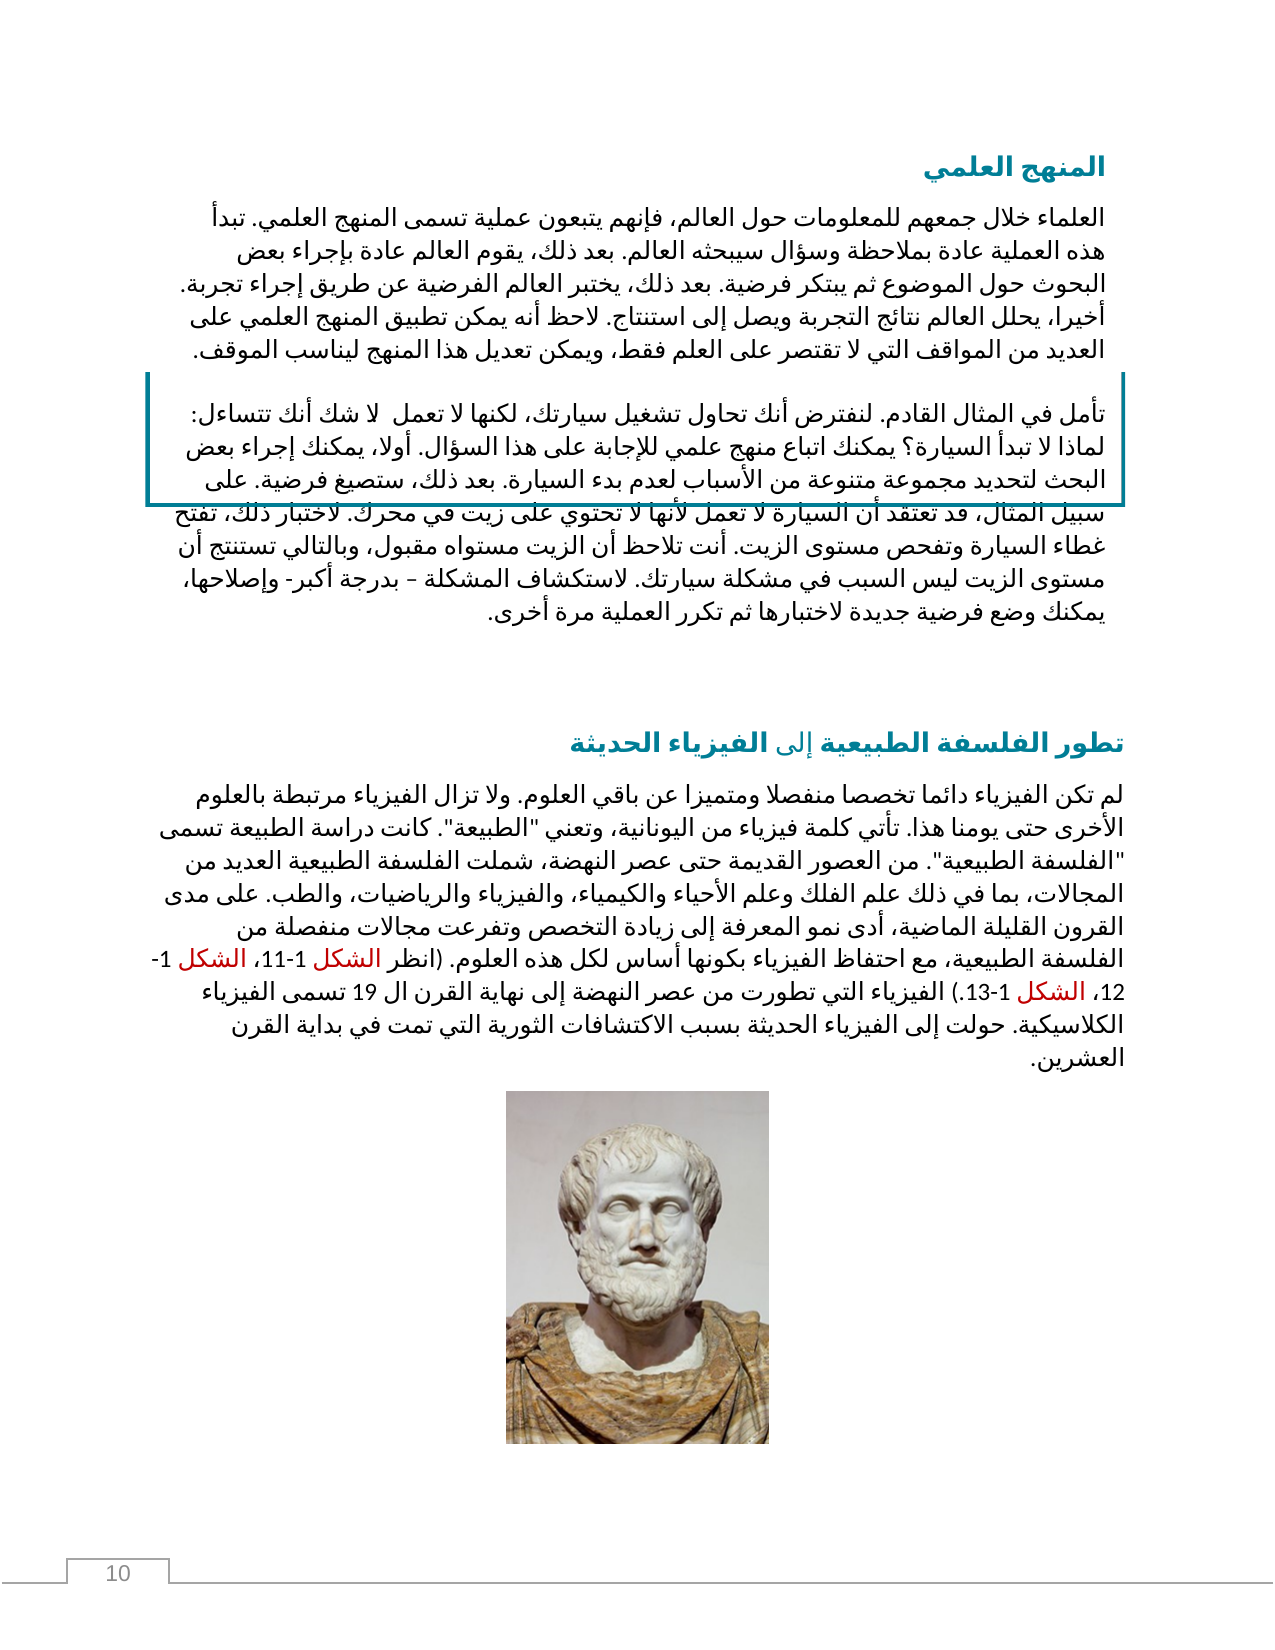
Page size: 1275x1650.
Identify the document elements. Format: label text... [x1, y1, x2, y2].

text لم تكن الفيزياء دائما تخصصا منفصلا ومتميزا عن باقي العلوم. ولا تزال الفيزياء مرتبطة بالعلوم الأخرى حتى يومنا هذا. تأتي كلمة فيزياء من اليونانية، وتعني "الطبيعة". كانت دراسة الطبيعة تسمى "الفلسفة الطبيعية". من العصور القديمة حتى عصر النهضة، شملت الفلسفة الطبيعية العديد من المجالات، بما في ذلك علم الفلك وعلم الأحياء والكيمياء، والفيزياء والرياضيات، والطب. على مدى القرون القليلة الماضية، أدى نمو المعرفة إلى زيادة التخصص وتفرعت مجالات منفصلة من الفلسفة الطبيعية، مع احتفاظ الفيزياء بكونها أساس لكل هذه العلوم. (انظر الشكل 1-11، الشكل 1-12، الشكل 1-13.) الفيزياء التي تطورت من عصر النهضة إلى نهاية القرن ال 19 تسمى الفيزياء الكلاسيكية. حولت إلى الفيزياء الحديثة بسبب الاكتشافات الثورية التي تمت في بداية القرن العشرين. [150, 779, 1125, 1073]
text العلماء خلال جمعهم للمعلومات حول العالم، فإنهم يتبعون عملية تسمى المنهج العلمي. تبدأ هذه العملية عادة بملاحظة وسؤال سيبحثه العالم. بعد ذلك، يقوم العالم عادة بإجراء بعض البحوث حول الموضوع ثم يبتكر فرضية. بعد ذلك، يختبر العالم الفرضية عن طريق إجراء تجربة. أخيرا، يحلل العالم نتائج التجربة ويصل إلى استنتاج. لاحظ أنه يمكن تطبيق المنهج العلمي على العديد من المواقف التي لا تقتصر على العلم فقط، ويمكن تعديل هذا المنهج ليناسب الموقف. [169, 202, 1106, 364]
subtitle تطور الفلسفة الطبيعية إلى الفيزياء الحديثة [150, 727, 1125, 760]
picture [145, 372, 1125, 507]
subtitle المنهج العلمي [169, 150, 1106, 183]
text تأمل في المثال القادم. لنفترض أنك تحاول تشغيل سيارتك، لكنها لا تعمل. لا شك أنك تتساءل: لماذا لا تبدأ السيارة؟ يمكنك اتباع منهج علمي للإجابة على هذا السؤال. أولا، يمكنك إجراء بعض البحث لتحديد مجموعة متنوعة من الأسباب لعدم بدء السيارة. بعد ذلك، ستصيغ فرضية. على سبيل المثال، قد تعتقد أن السيارة لا تعمل لأنها لا تحتوي على زيت في محرك. لاختبار ذلك، تفتح غطاء السيارة وتفحص مستوى الزيت. أنت تلاحظ أن الزيت مستواه مقبول، وبالتالي تستنتج أن مستوى الزيت ليس السبب في مشكلة سيارتك. لاستكشاف المشكلة – بدرجة أكبر- وإصلاحها، يمكنك وضع فرضية جديدة لاختبارها ثم تكرر العملية مرة أخرى. [169, 507, 1106, 626]
picture [506, 1091, 769, 1444]
